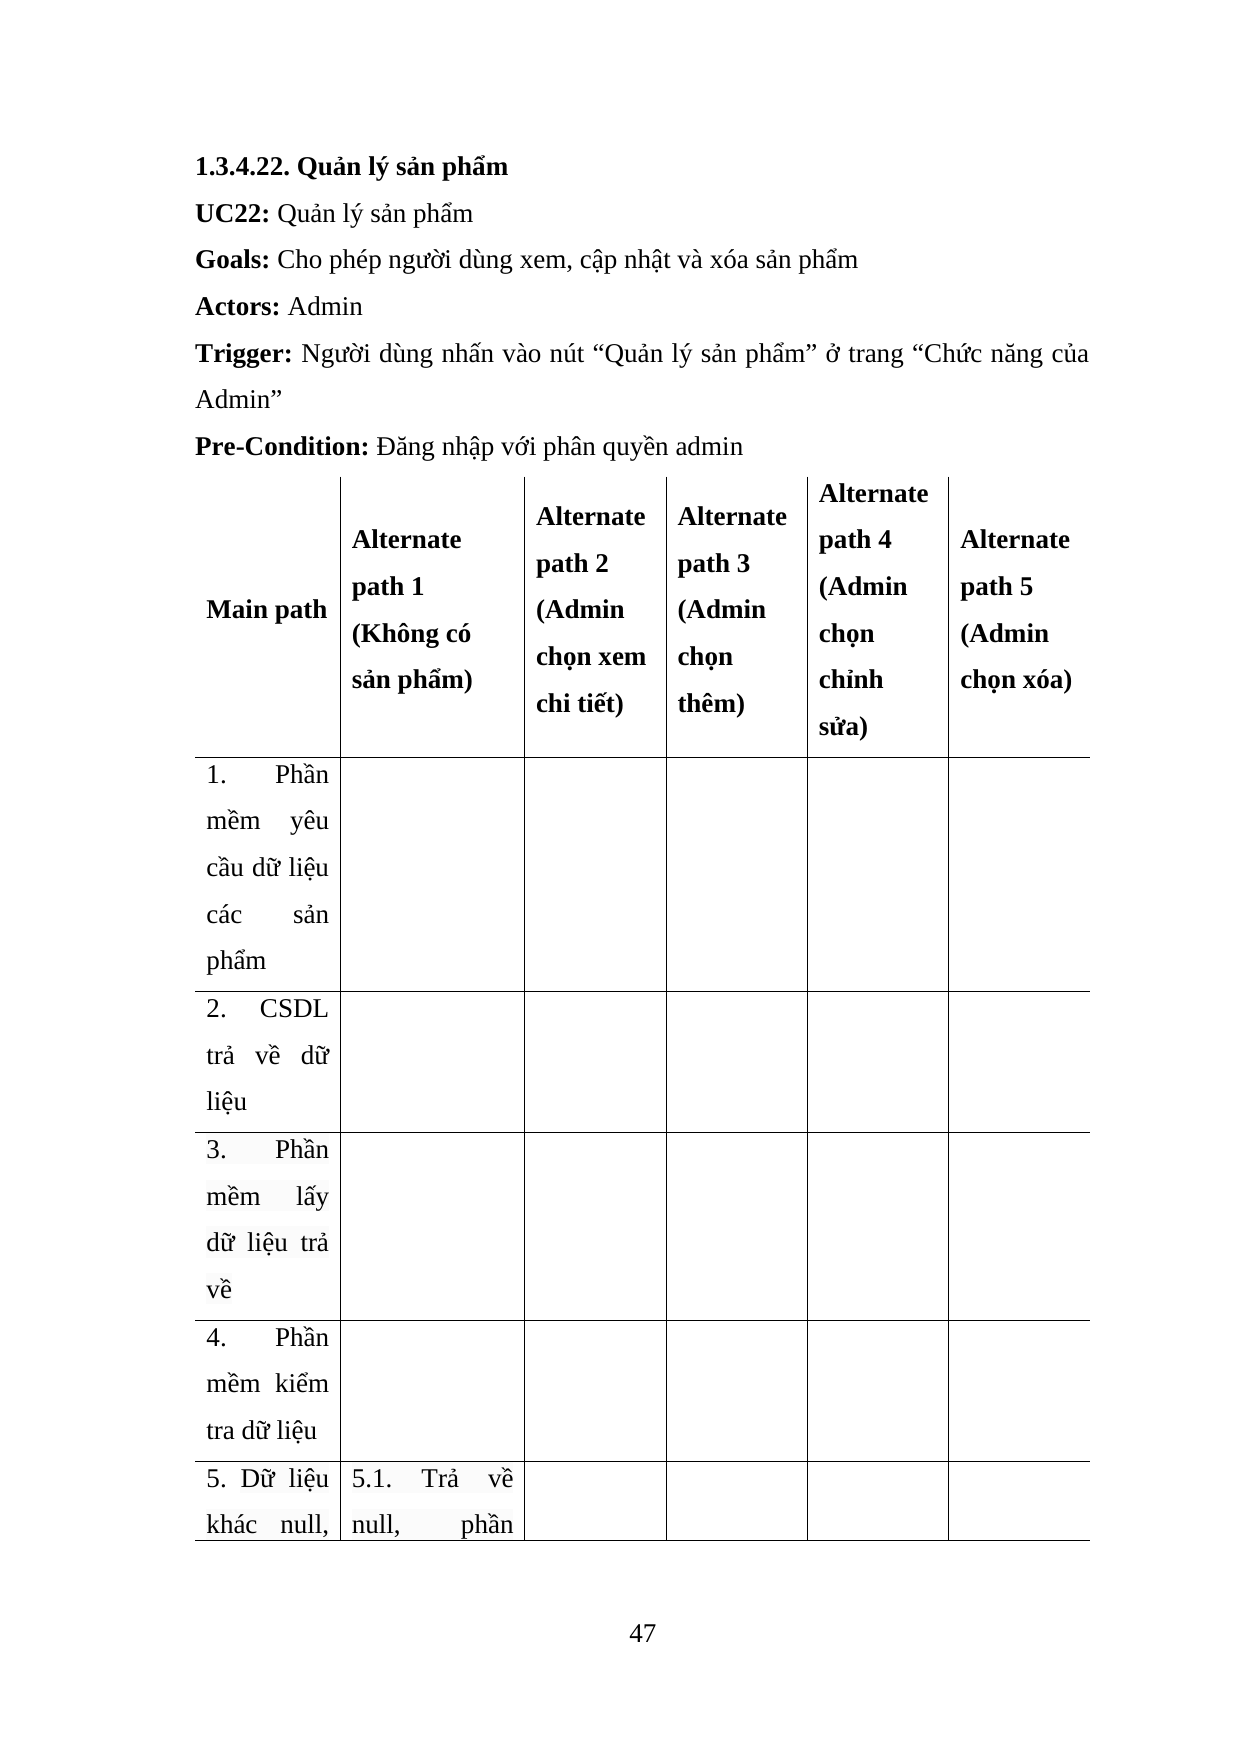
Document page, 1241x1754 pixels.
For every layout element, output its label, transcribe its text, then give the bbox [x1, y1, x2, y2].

table_cell [667, 992, 807, 1132]
subtitle 1.3.4.22. Quản lý sản phẩm [195, 150, 1090, 181]
table_header Alternate path 5 (Admin chọn xóa) [949, 477, 1090, 757]
table_cell 2. CSDL trả về dữ liệu [195, 992, 340, 1132]
table_cell [949, 1133, 1090, 1320]
table_cell [525, 1321, 666, 1461]
table_cell [949, 1321, 1090, 1461]
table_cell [195, 1462, 340, 1540]
table_cell [525, 1133, 666, 1320]
table_cell [949, 758, 1090, 991]
table_cell [808, 1133, 948, 1320]
table_header Alternate path 1 (Không có sản phẩm) [341, 477, 524, 757]
table_cell 4. Phần mềm kiểm tra dữ liệu [195, 1321, 340, 1461]
table_cell [667, 758, 807, 991]
table_cell [341, 1133, 524, 1320]
table_cell [808, 1321, 948, 1461]
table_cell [341, 1462, 524, 1540]
table_cell [341, 992, 524, 1132]
table_cell [525, 1462, 666, 1540]
table_cell [808, 1462, 948, 1540]
table_cell [667, 1321, 807, 1461]
table_cell [525, 758, 666, 991]
table_cell [341, 758, 524, 991]
table_cell [667, 1462, 807, 1540]
table_cell [808, 992, 948, 1132]
table_cell [341, 1321, 524, 1461]
table_cell [667, 1133, 807, 1320]
table_cell [949, 992, 1090, 1132]
table_cell [949, 1462, 1090, 1540]
text Trigger: Người dùng nhấn vào nút “Quản lý sản phẩm” ở trang “Chức năng của Admin” [195, 337, 1090, 414]
table_header Alternate path 3 (Admin chọn thêm) [667, 477, 807, 757]
table_cell 1. Phần mềm yêu cầu dữ liệu các sản phẩm [195, 758, 340, 991]
text Goals: Cho phép người dùng xem, cập nhật và xóa sản phẩm [195, 243, 1090, 274]
table_header Alternate path 4 (Admin chọn chỉnh sửa) [808, 477, 948, 757]
text Actors: Admin [195, 290, 1090, 321]
text Pre-Condition: Đăng nhập với phân quyền admin [195, 430, 1090, 461]
table_cell [525, 992, 666, 1132]
table_cell [808, 758, 948, 991]
table_cell 3. Phần mềm lấy dữ liệu trả về [195, 1133, 340, 1320]
table_header Alternate path 2 (Admin chọn xem chi tiết) [525, 477, 666, 757]
text UC22: Quản lý sản phẩm [195, 197, 1090, 228]
table_header Main path [195, 477, 340, 757]
